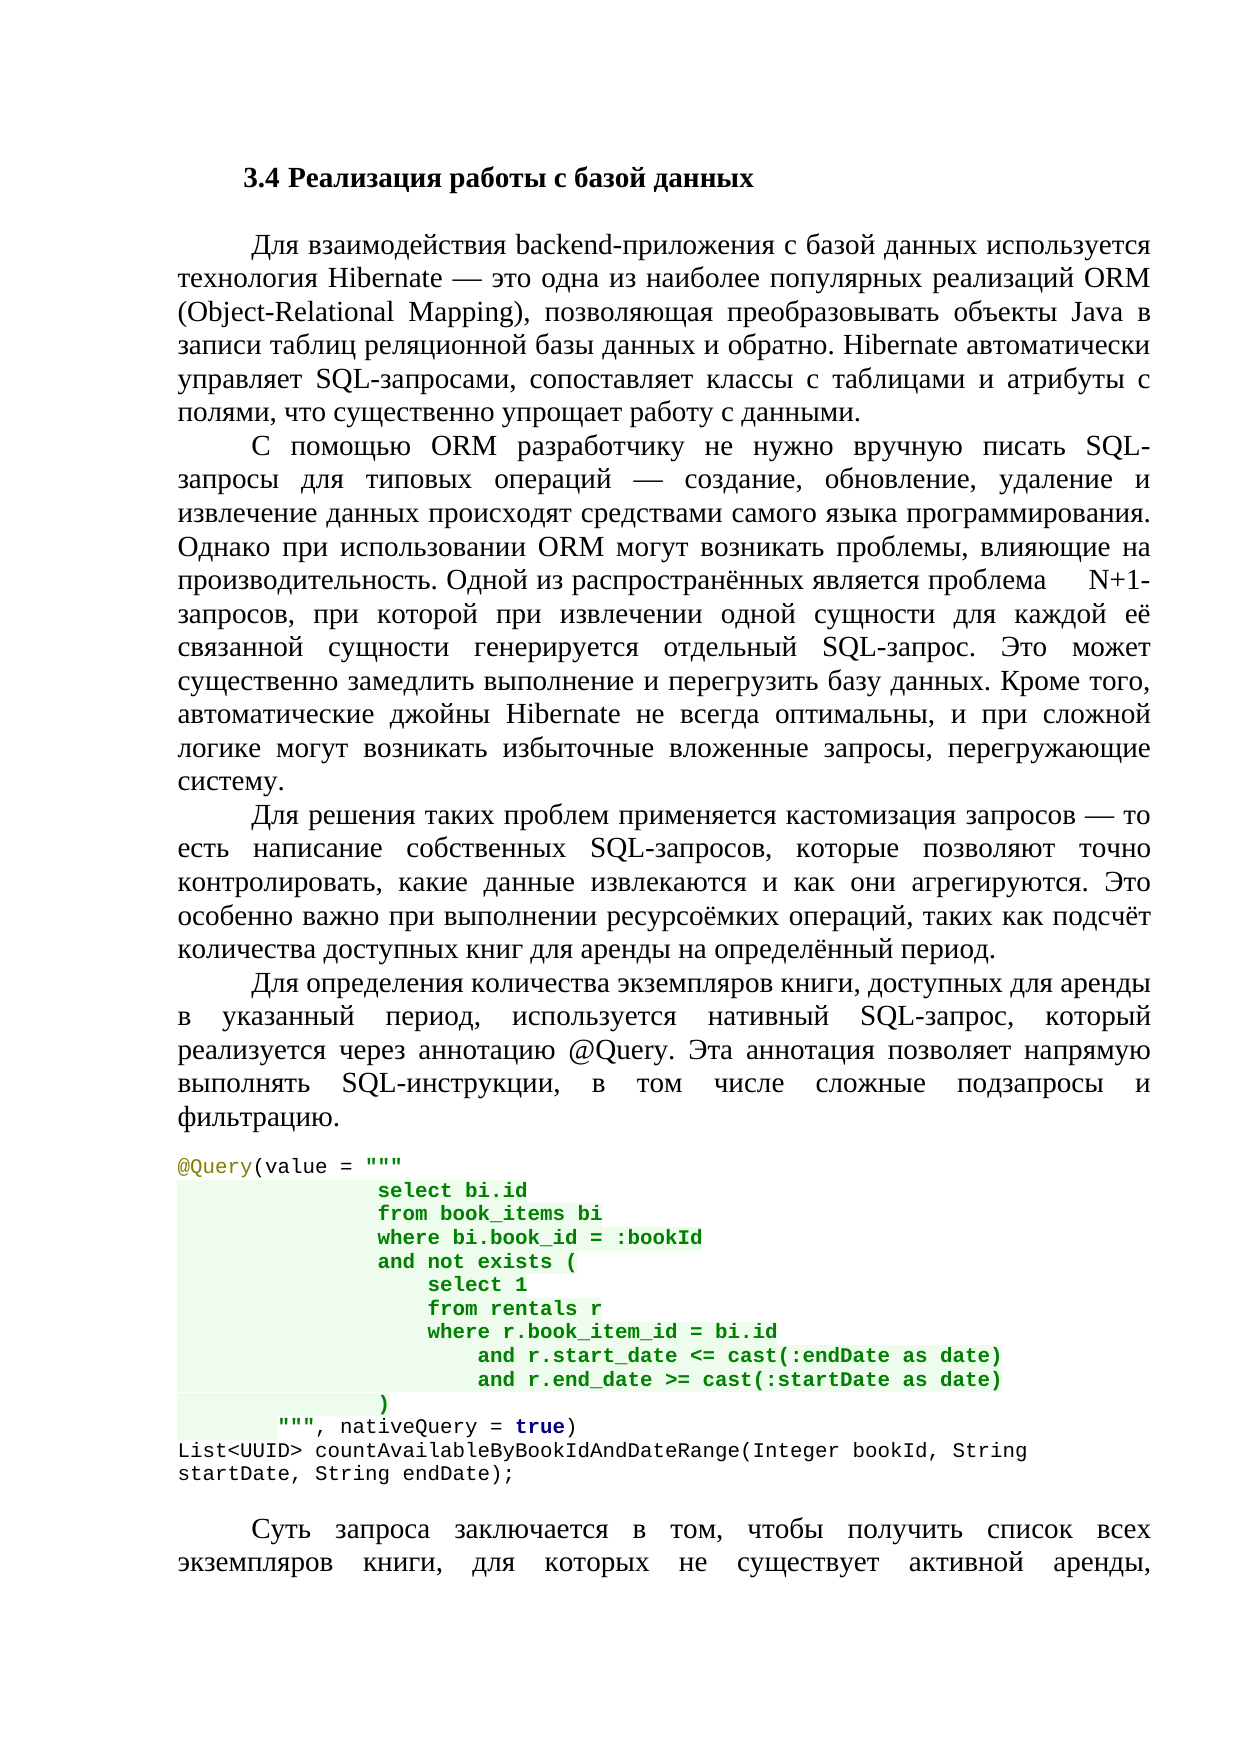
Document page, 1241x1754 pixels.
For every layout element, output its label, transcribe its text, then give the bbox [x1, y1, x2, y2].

text Для определения количества экземпляров книги, доступных для аренды в указанный период, используется нативный SQL-запрос, который реализуется через аннотацию @Query. Эта аннотация позволяет напрямую выполнять SQL-инструкции, в том числе сложные подзапросы и фильтрацию. [177, 965, 1152, 1132]
text Для решения таких проблем применяется кастомизация запросов — то есть написание собственных SQL-запросов, которые позволяют точно контролировать, какие данные извлекаются и как они агрегируются. Это особенно важно при выполнении ресурсоёмких операций, таких как подсчёт количества доступных книг для аренды на определённый период. [177, 797, 1152, 965]
text @Query(value = """ select bi.id from book_items bi where bi.book_id = :bookId and not exists ( select 1 from rentals r where r.book_item_id = bi.id and r.start_date <= cast(:endDate as date) and r.end_date >= cast(:startDate as date) ) """, nativeQuery = true) List<UUID> countAvailableByBookIdAndDateRange(Integer bookId, String startDate, String endDate); [177, 1156, 1152, 1487]
subtitle Реализация работы с базой данных [243, 160, 1152, 193]
text Для взаимодействия backend-приложения с базой данных используется технология Hibernate — это одна из наиболее популярных реализаций ORM (Object-Relational Mapping), позволяющая преобразовывать объекты Java в записи таблиц реляционной базы данных и обратно. Hibernate автоматически управляет SQL-запросами, сопоставляет классы с таблицами и атрибуты с полями, что существенно упрощает работу с данными. [177, 227, 1152, 428]
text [177, 1511, 1152, 1578]
text С помощью ORM разработчику не нужно вручную писать SQL-запросы для типовых операций — создание, обновление, удаление и извлечение данных происходят средствами самого языка программирования. Однако при использовании ORM могут возникать проблемы, влияющие на производительность. Одной из распространённых является проблема N+1-запросов, при которой при извлечении одной сущности для каждой её связанной сущности генерируется отдельный SQL-запрос. Это может существенно замедлить выполнение и перегрузить базу данных. Кроме того, автоматические джойны Hibernate не всегда оптимальны, и при сложной логике могут возникать избыточные вложенные запросы, перегружающие систему. [177, 428, 1152, 797]
